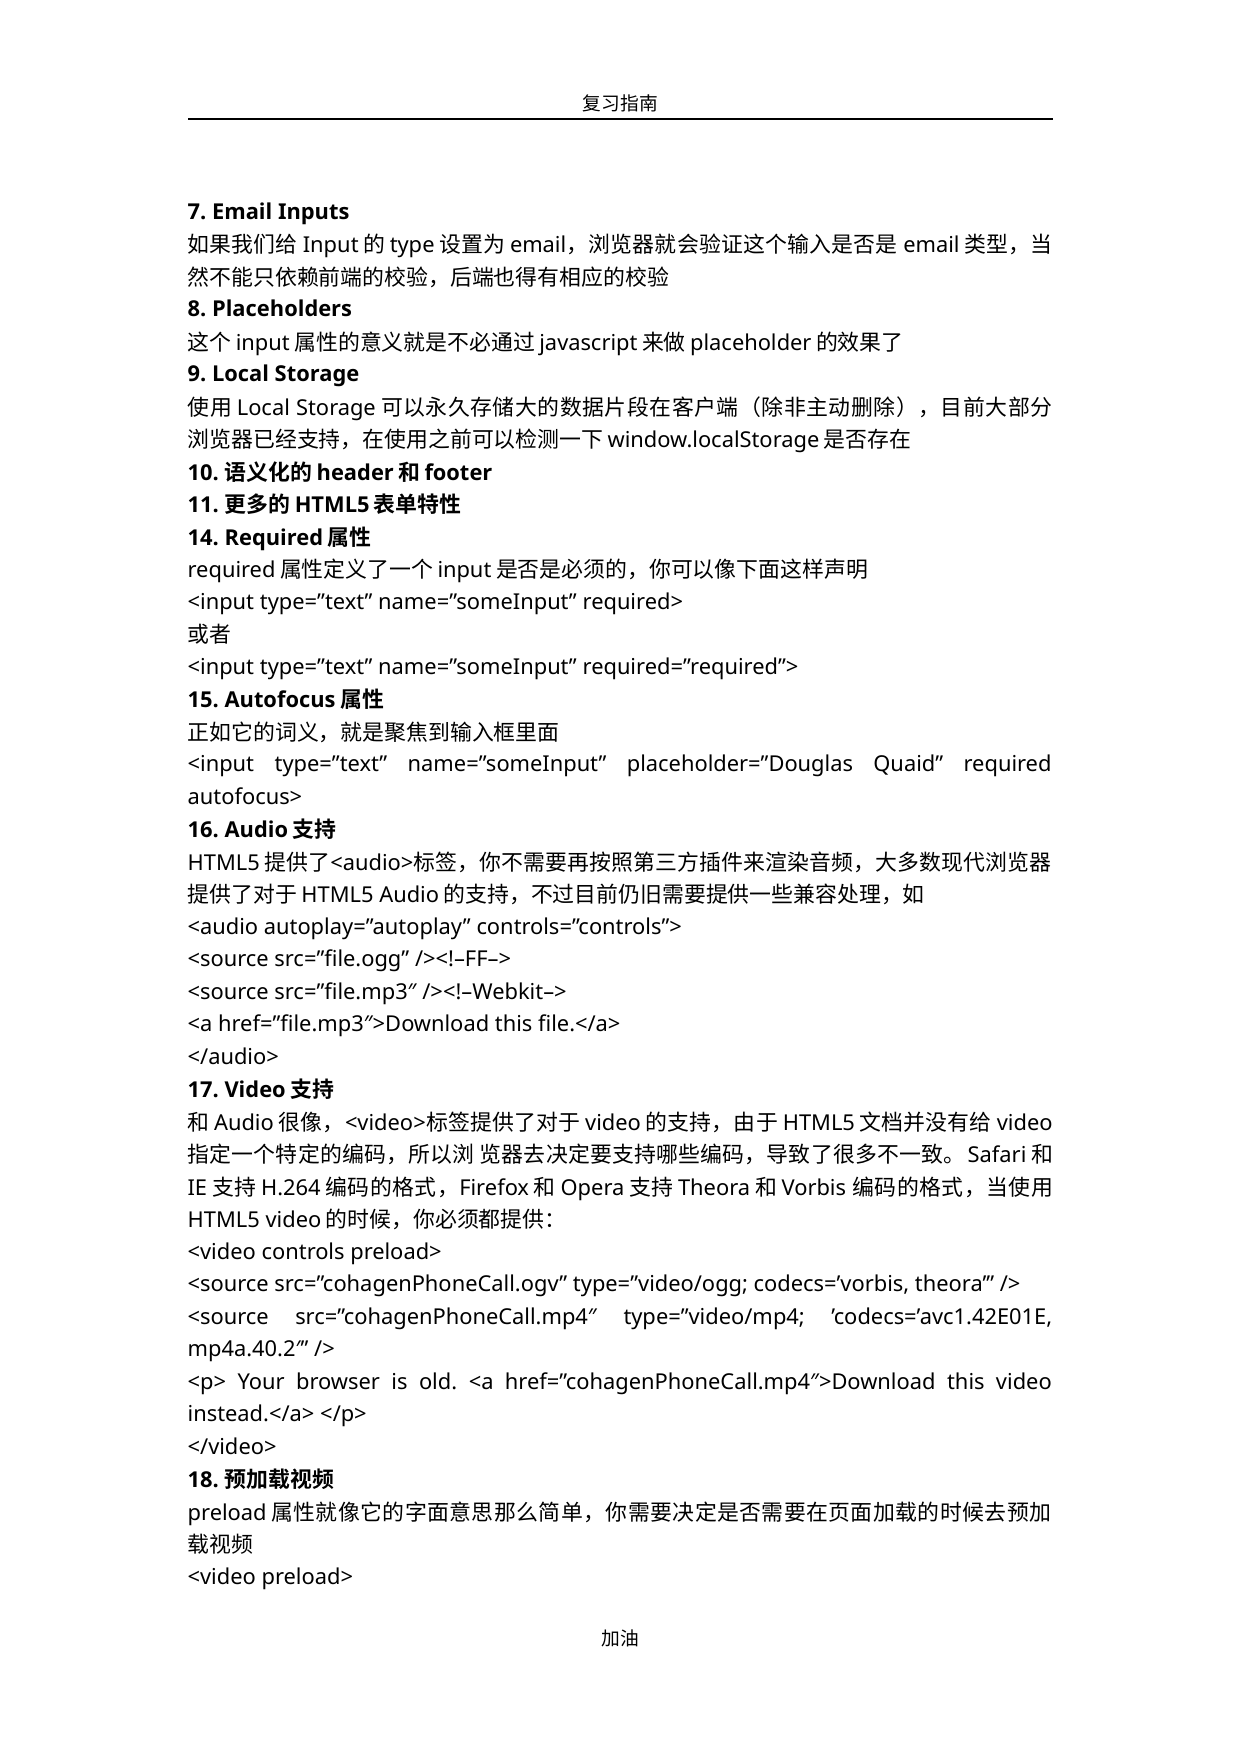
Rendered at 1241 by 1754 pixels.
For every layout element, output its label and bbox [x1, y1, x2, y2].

text [187, 162, 1053, 1592]
